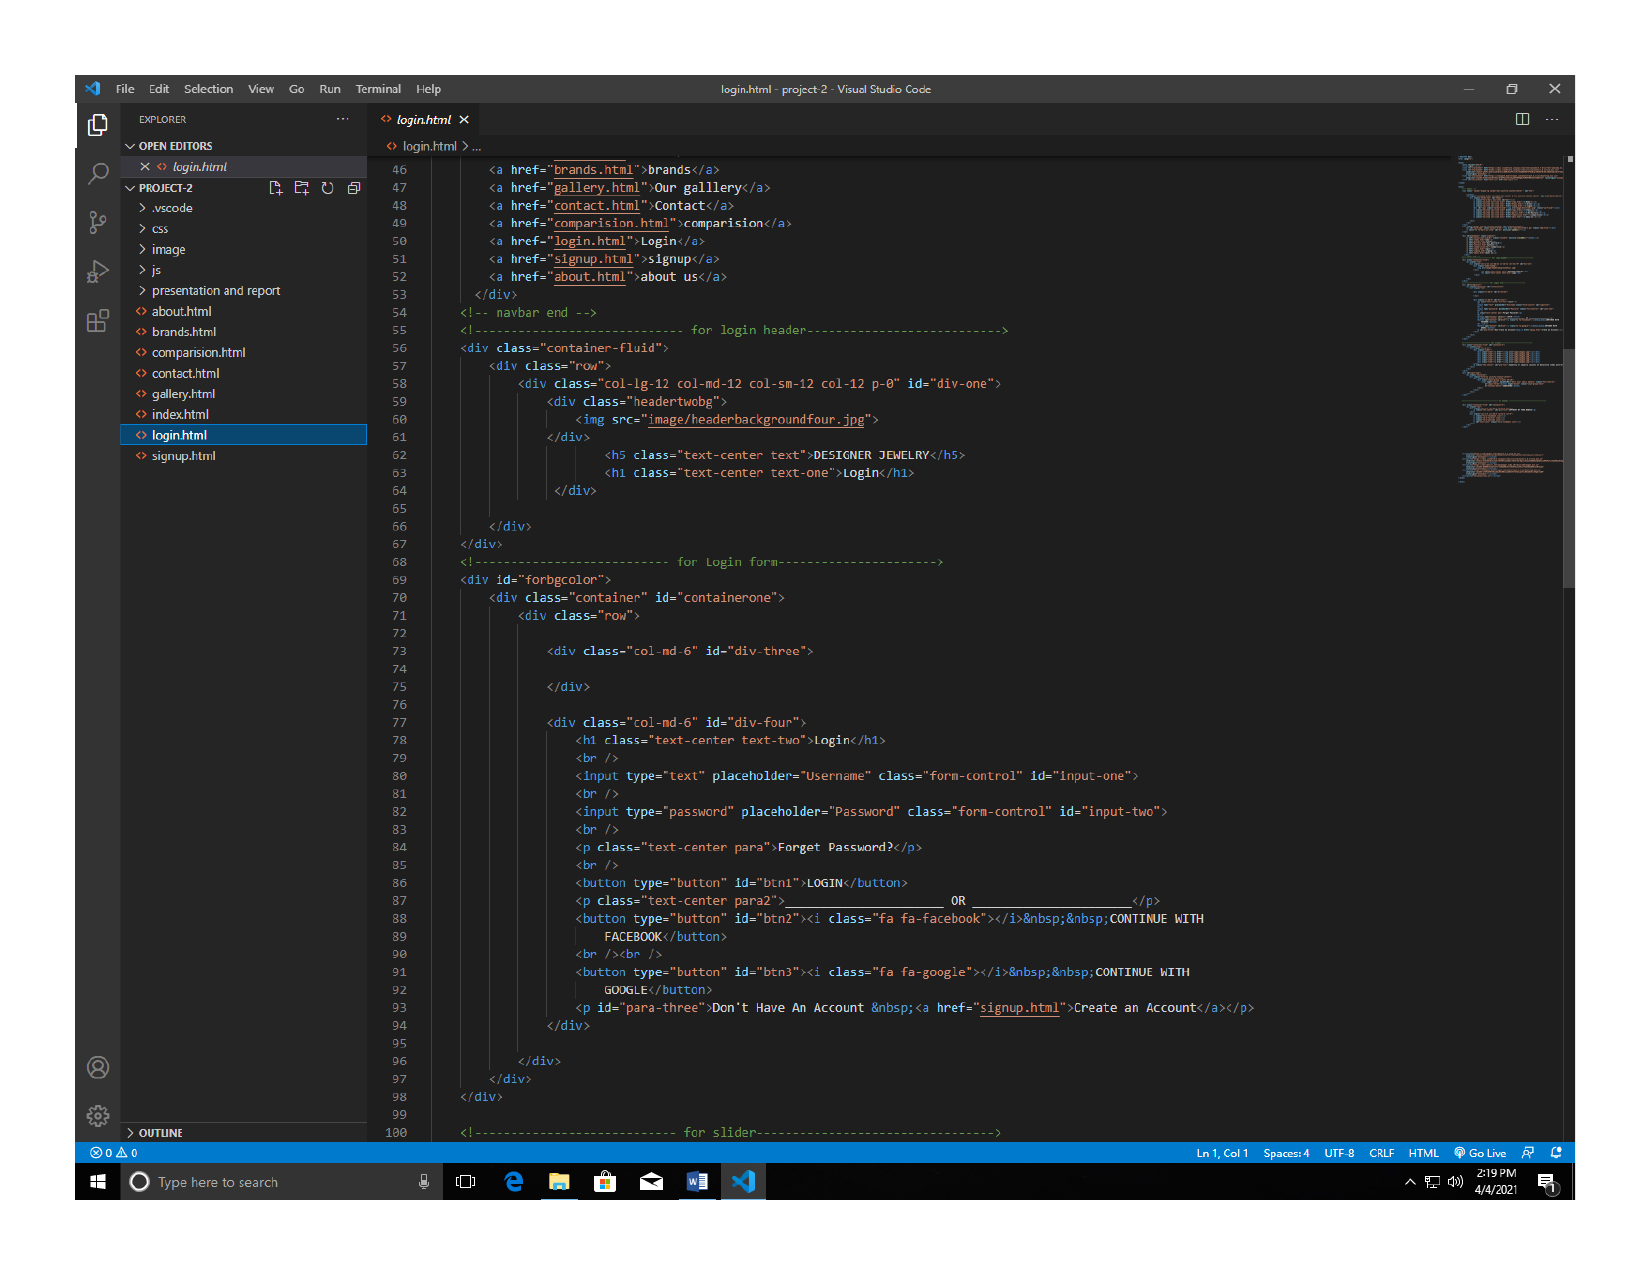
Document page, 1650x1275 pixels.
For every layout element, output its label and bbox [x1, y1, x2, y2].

picture [75, 75, 1575, 1200]
